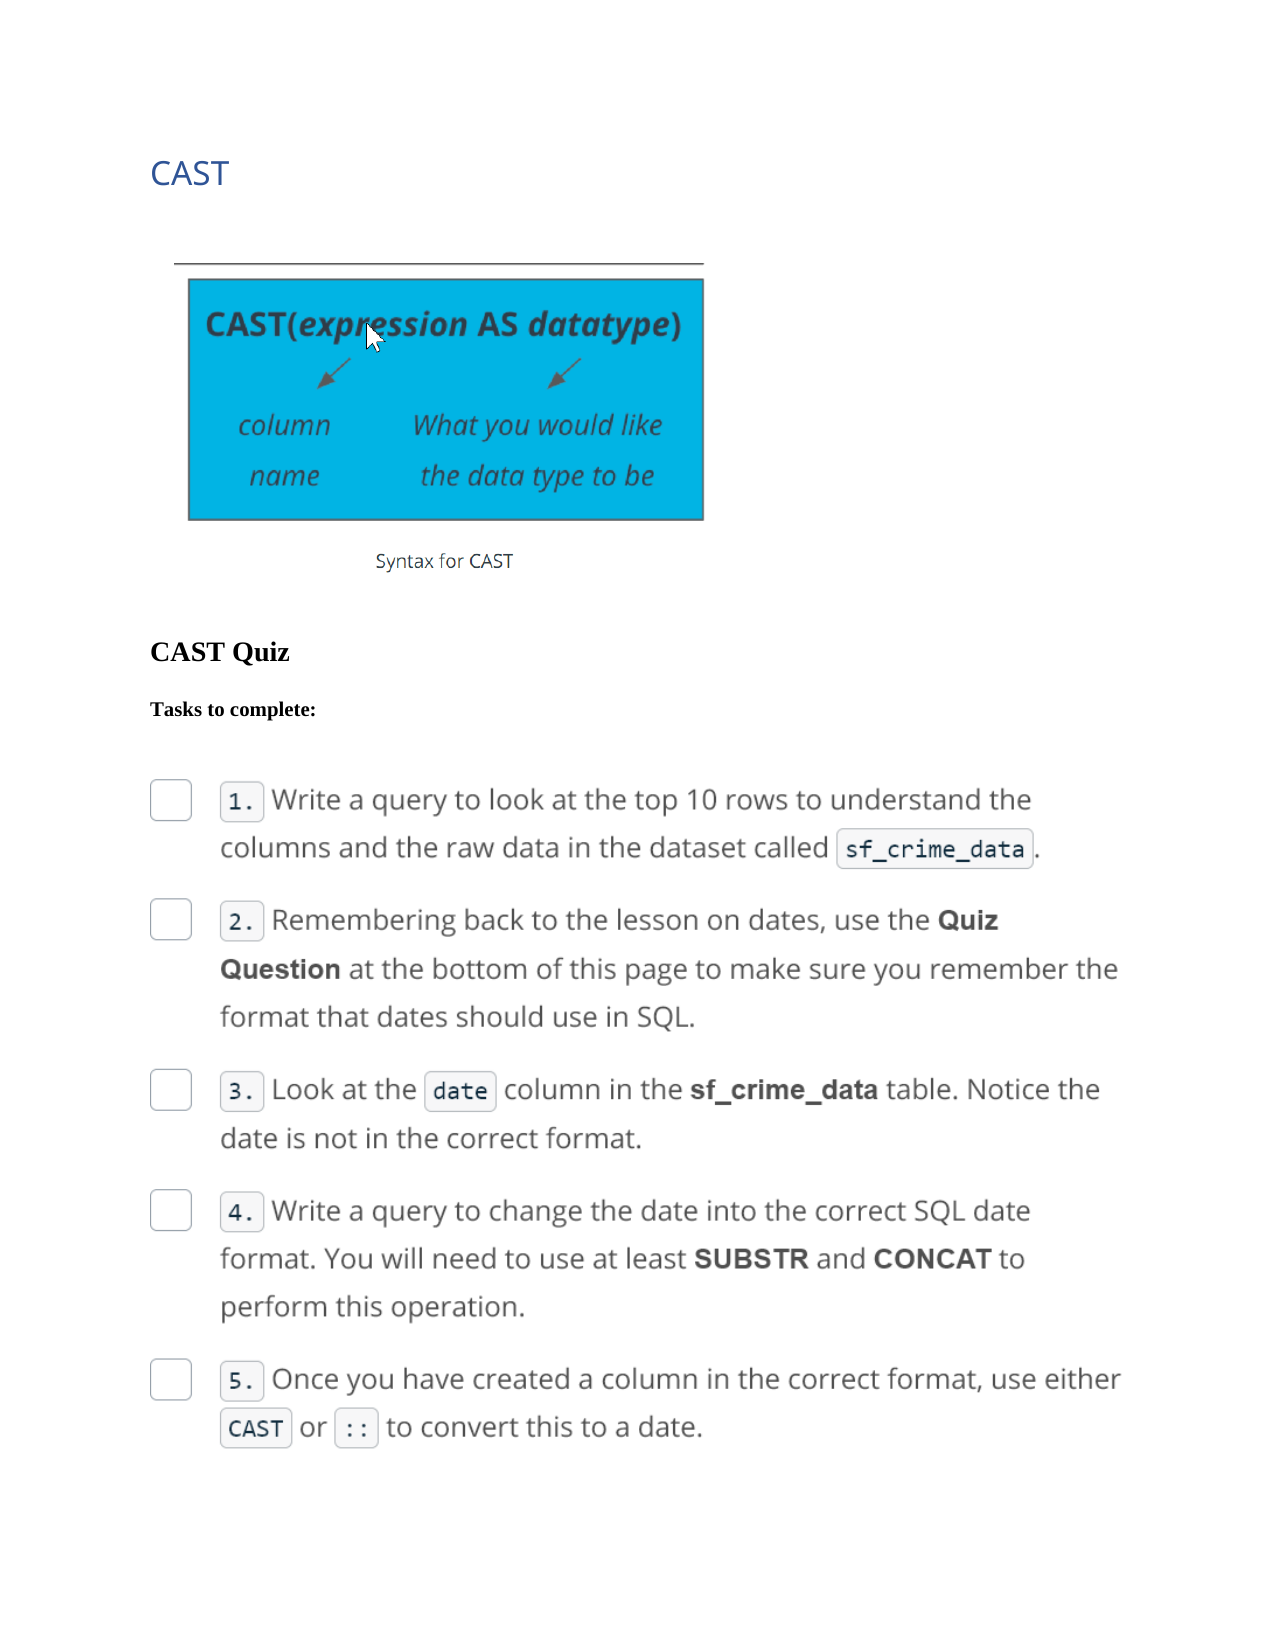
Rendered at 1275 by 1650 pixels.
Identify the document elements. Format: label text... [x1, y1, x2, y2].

picture [150, 247, 725, 605]
picture [150, 750, 1125, 1473]
text Tasks to complete: [150, 697, 1125, 721]
subtitle CAST Quiz [150, 636, 1125, 668]
subtitle CAST [150, 150, 1125, 195]
